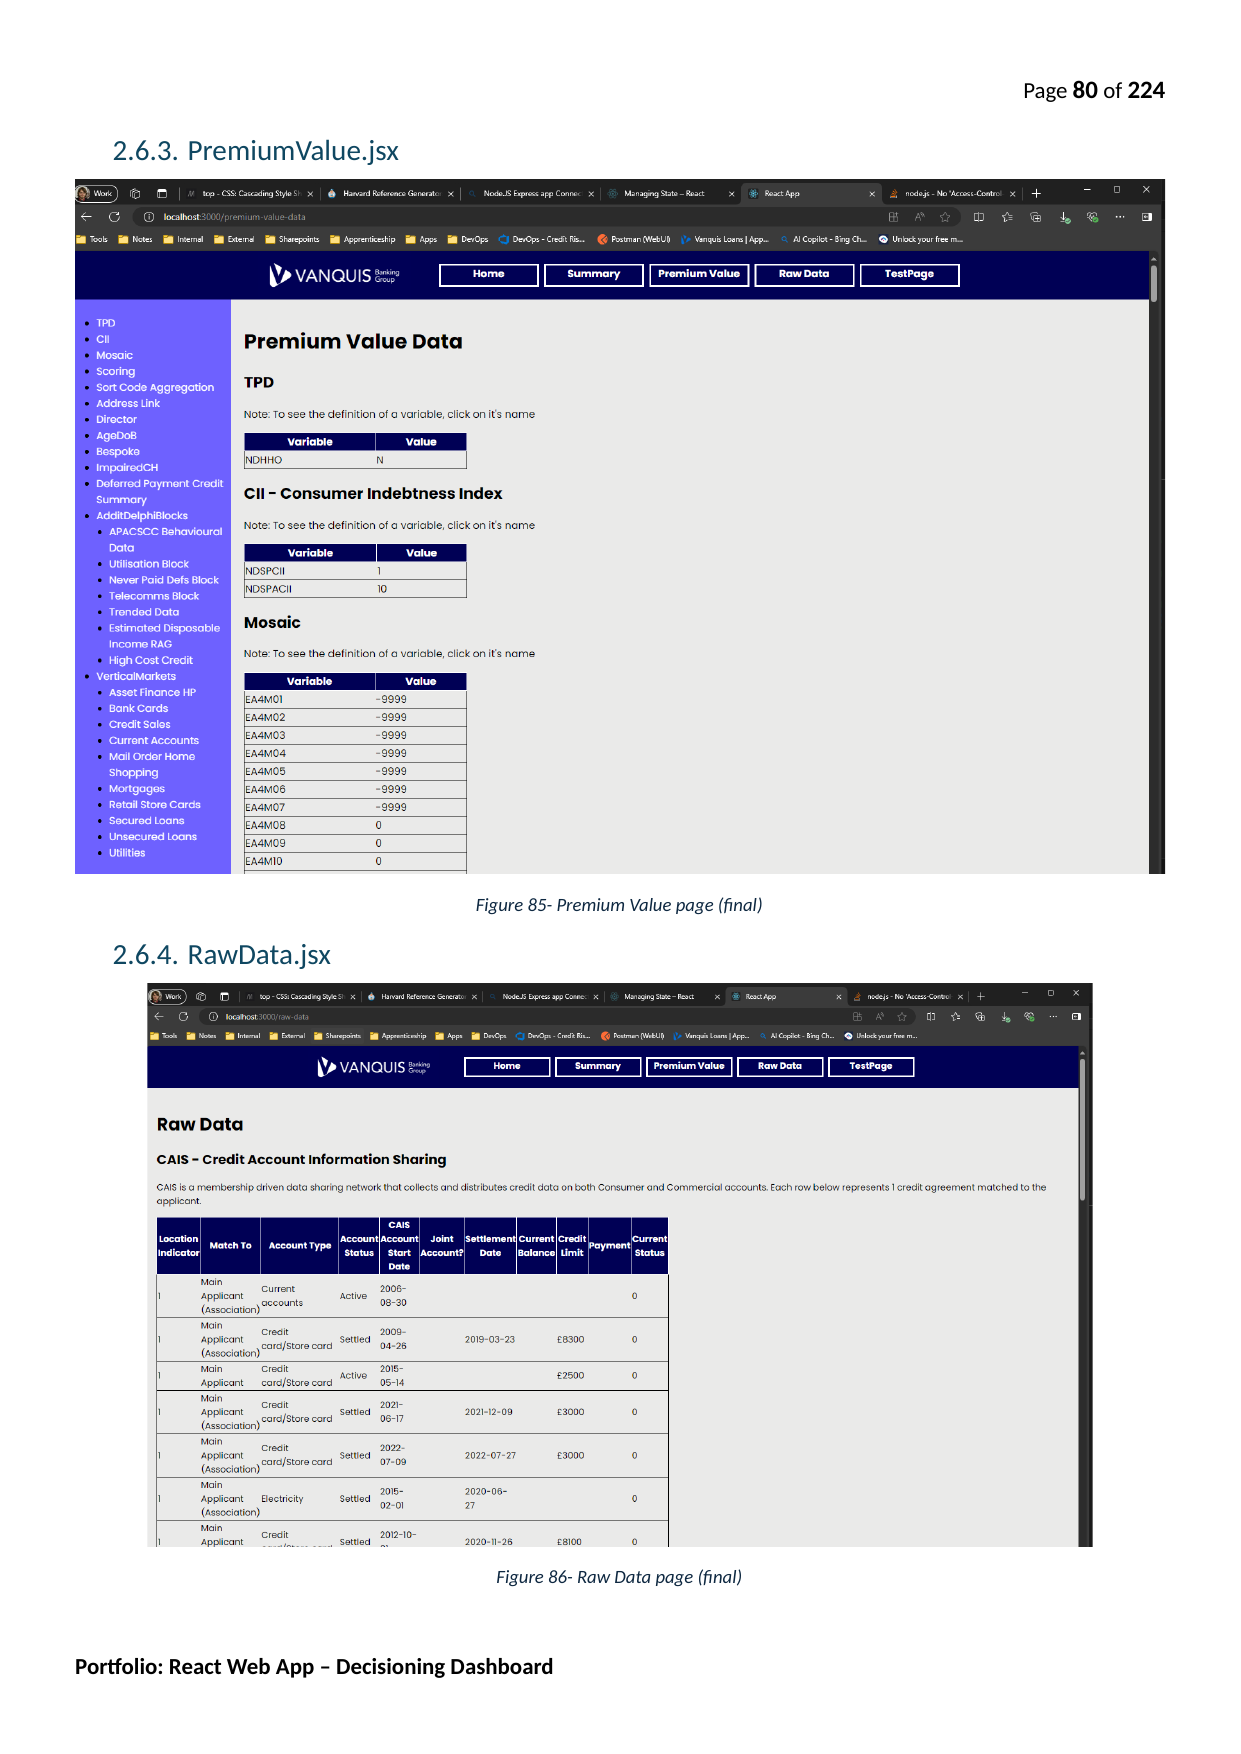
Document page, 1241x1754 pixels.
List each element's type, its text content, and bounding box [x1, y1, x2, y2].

subtitle RawData.jsx [112, 936, 1165, 972]
picture [147, 983, 1093, 1547]
text Figure 85- Premium Value page (final) [75, 893, 1165, 916]
subtitle PremiumValue.jsx [112, 132, 1165, 168]
text Figure 86- Raw Data page (final) [75, 1565, 1165, 1588]
picture [75, 179, 1166, 874]
